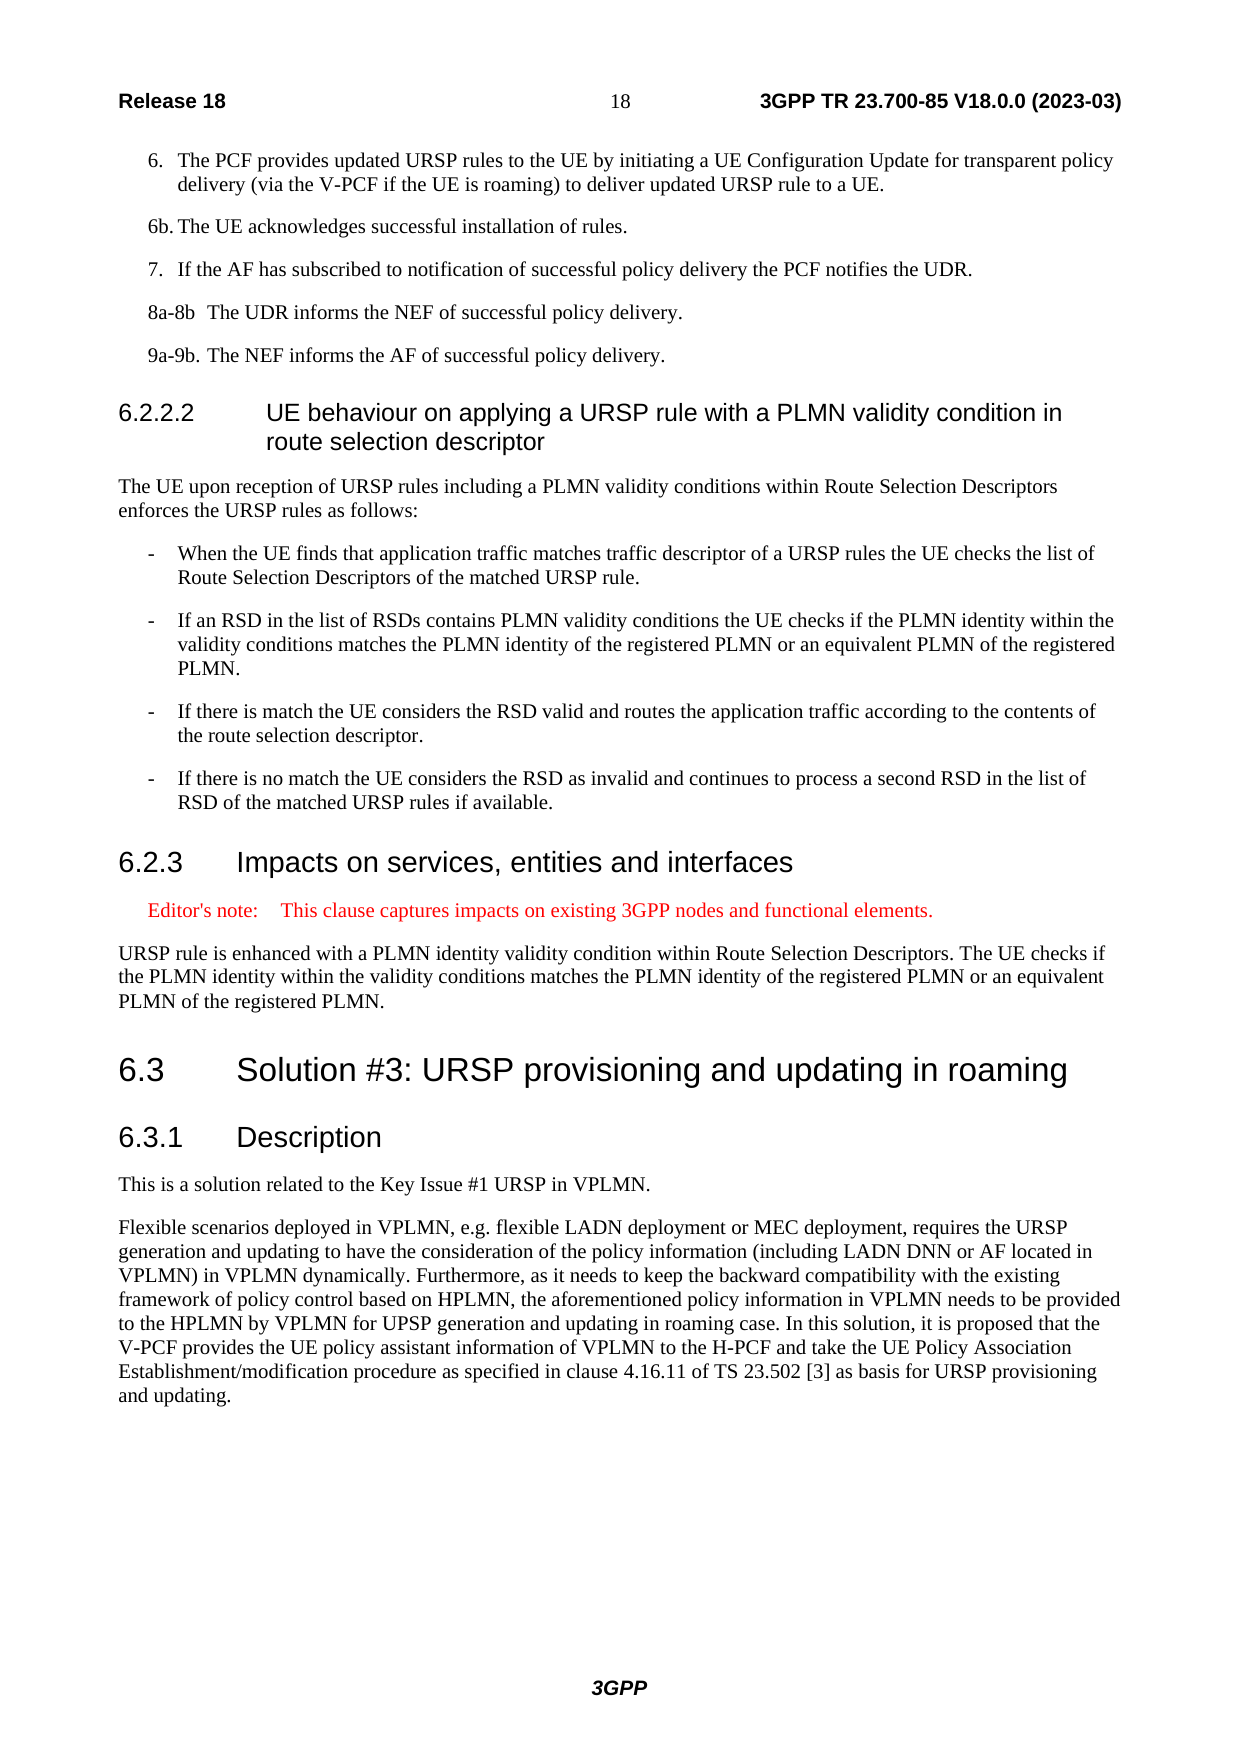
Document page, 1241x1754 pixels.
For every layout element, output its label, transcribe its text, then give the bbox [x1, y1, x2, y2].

text Flexible scenarios deployed in VPLMN, e.g. flexible LADN deployment or MEC deployment, requires the URSP generation and updating to have the consideration of the policy information (including LADN DNN or AF located in VPLMN) in VPLMN dynamically. Furthermore, as it needs to keep the backward compatibility with the existing framework of policy control based on HPLMN, the aforementioned policy information in VPLMN needs to be provided to the HPLMN by VPLMN for UPSP generation and updating in roaming case. In this solution, it is proposed that the V-PCF provides the UE policy assistant information of VPLMN to the H-PCF and take the UE Policy Association Establishment/modification procedure as specified in clause 4.16.11 of TS 23.502 [3] as basis for URSP provisioning and updating. [118, 1215, 1122, 1407]
text 6b. The UE acknowledges successful installation of rules. [148, 214, 1122, 238]
text URSP rule is enhanced with a PLMN identity validity condition within Route Selection Descriptors. The UE checks if the PLMN identity within the validity conditions matches the PLMN identity of the registered PLMN or an equivalent PLMN of the registered PLMN. [118, 940, 1122, 1013]
text 8a-8b The UDR informs the NEF of successful policy delivery. [148, 300, 1122, 324]
subtitle 6.3.1 Description [118, 1120, 1122, 1153]
text This is a solution related to the Key Issue #1 URSP in VPLMN. [118, 1172, 1122, 1196]
text Editor's note: This clause captures impacts on existing 3GPP nodes and functional elements. [147, 898, 1122, 922]
subtitle 6.2.3 Impacts on services, entities and interfaces [118, 845, 1122, 879]
text The UE upon reception of URSP rules including a PLMN validity conditions within Route Selection Descriptors enforces the URSP rules as follows: [118, 474, 1122, 522]
text - If there is no match the UE considers the RSD as invalid and continues to process a second RSD in the list of RSD of the matched URSP rules if available. [148, 766, 1122, 814]
text - If an RSD in the list of RSDs contains PLMN validity conditions the UE checks if the PLMN identity within the validity conditions matches the PLMN identity of the registered PLMN or an equivalent PLMN of the registered PLMN. [148, 608, 1122, 680]
text 7. If the AF has subscribed to notification of successful policy delivery the PCF notifies the UDR. [148, 257, 1122, 281]
text - When the UE finds that application traffic matches traffic descriptor of a URSP rules the UE checks the list of Route Selection Descriptors of the matched URSP rule. [148, 541, 1122, 589]
text 6. The PCF provides updated URSP rules to the UE by initiating a UE Configuration Update for transparent policy delivery (via the V-PCF if the UE is roaming) to deliver updated URSP rule to a UE. [148, 147, 1122, 196]
text 9a-9b. The NEF informs the AF of successful policy delivery. [148, 343, 1122, 367]
subtitle 6.2.2.2 UE behaviour on applying a URSP rule with a PLMN validity condition in route selection descriptor [118, 398, 1122, 456]
text - If there is match the UE considers the RSD valid and routes the application traffic according to the contents of the route selection descriptor. [148, 699, 1122, 747]
subtitle 6.3 Solution #3: URSP provisioning and updating in roaming [118, 1050, 1122, 1088]
